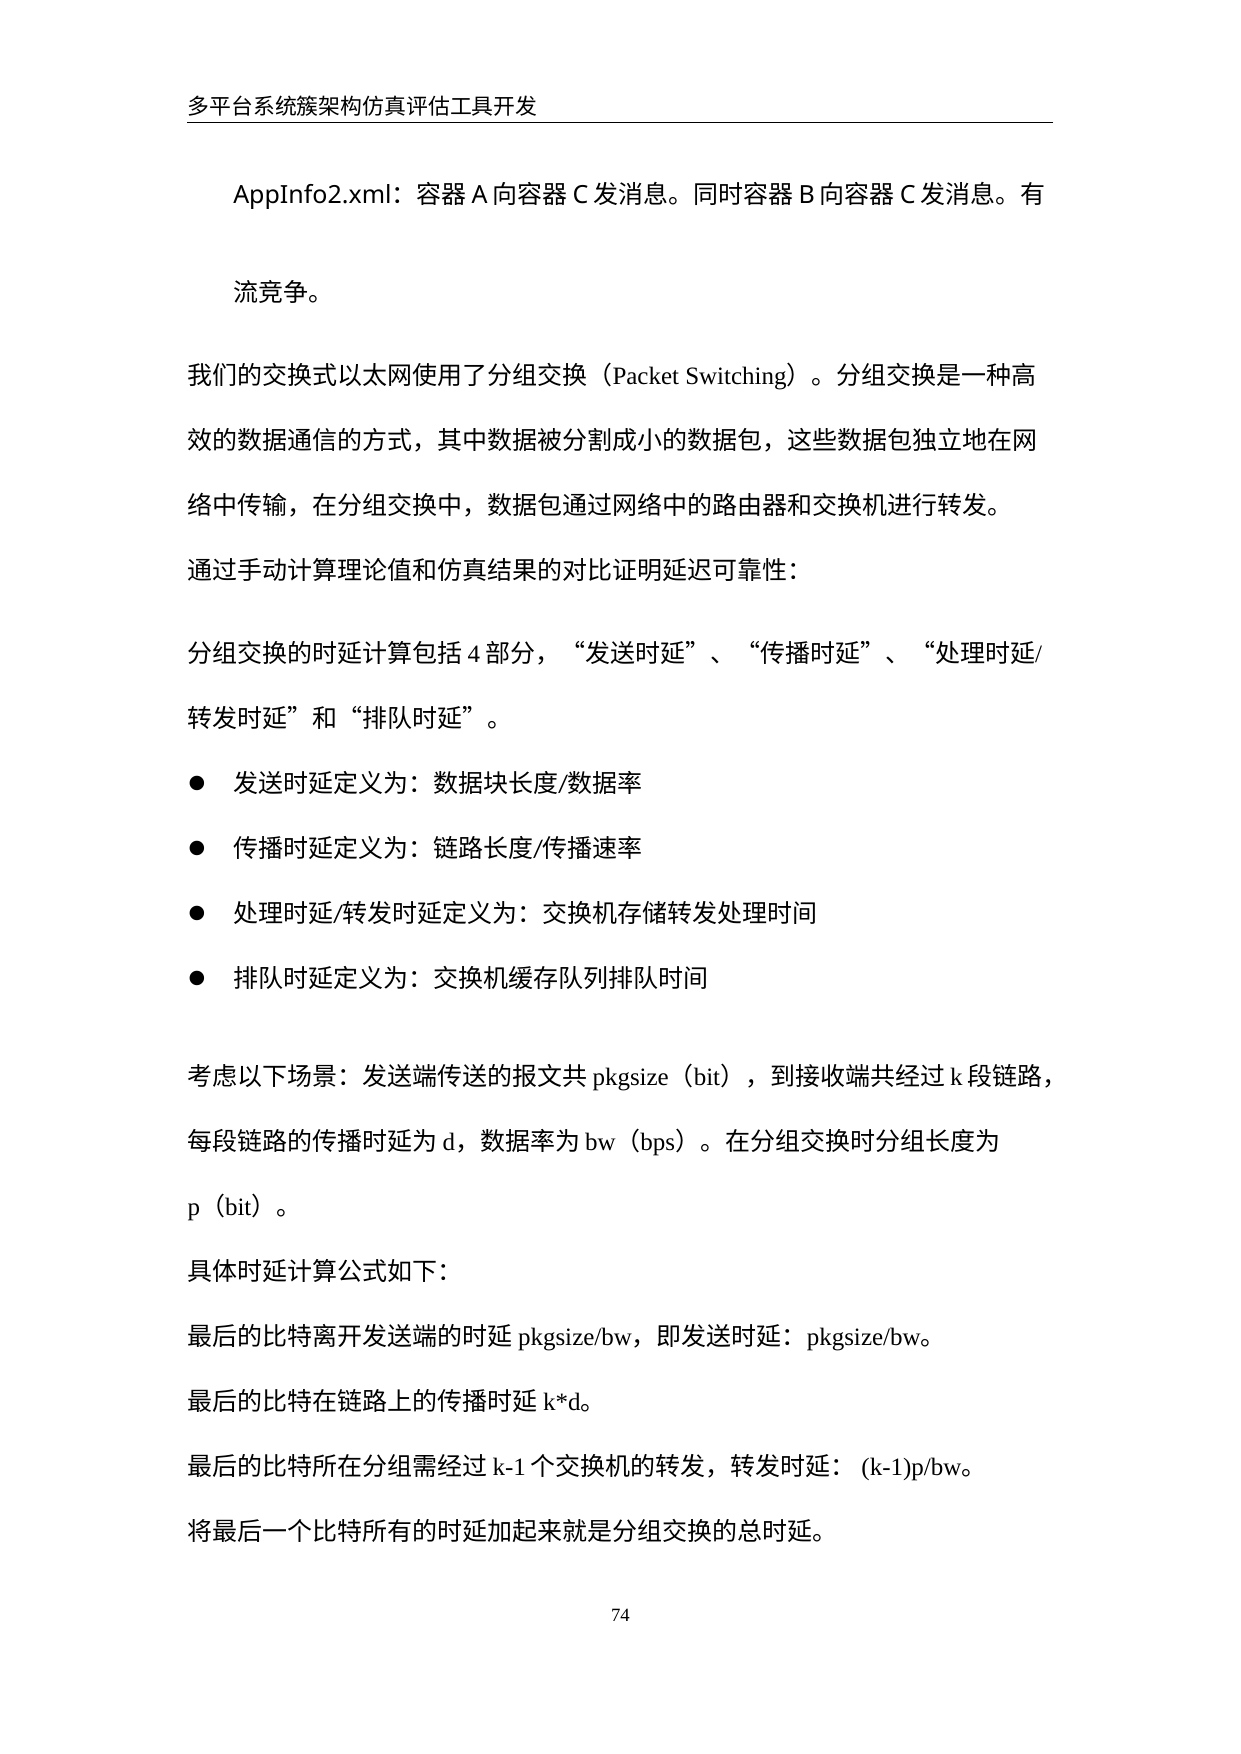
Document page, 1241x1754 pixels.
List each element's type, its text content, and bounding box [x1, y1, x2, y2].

text AppInfo2.xml：容器A向容器C发消息。同时容器B向容器C发消息。有流竞争。 [233, 160, 1053, 323]
list 排队时延定义为：交换机缓存队列排队时间 [187, 944, 1053, 1009]
list 发送时延定义为：数据块长度/数据率 [187, 749, 1053, 814]
list 传播时延定义为：链路长度/传播速率 [187, 814, 1053, 879]
text 最后的比特所在分组需经过k-1个交换机的转发，转发时延： (k-1)p/bw。 [187, 1432, 1053, 1497]
list 处理时延/转发时延定义为：交换机存储转发处理时间 [187, 879, 1053, 944]
text 分组交换的时延计算包括4部分，“发送时延”、“传播时延”、“处理时延/转发时延”和“排队时延”。 [187, 619, 1053, 749]
text 最后的比特离开发送端的时延 pkgsize/bw，即发送时延：pkgsize/bw。 [187, 1302, 1053, 1367]
text 通过手动计算理论值和仿真结果的对比证明延迟可靠性： [187, 536, 1053, 601]
text 最后的比特在链路上的传播时延 k*d。 [187, 1367, 1053, 1432]
text 我们的交换式以太网使用了分组交换（Packet Switching）。分组交换是一种高效的数据通信的方式，其中数据被分割成小的数据包，这些数据包独立地在网络中传输，在分组交换中，数据包通过网络中的路由器和交换机进行转发。 [187, 341, 1053, 536]
text 具体时延计算公式如下： [187, 1237, 1053, 1302]
text 考虑以下场景：发送端传送的报文共pkgsize（bit），到接收端共经过k段链路，每段链路的传播时延为d，数据率为bw（bps）。在分组交换时分组长度为p（bit）。 [187, 1042, 1053, 1237]
text 将最后一个比特所有的时延加起来就是分组交换的总时延。 [187, 1497, 1053, 1562]
